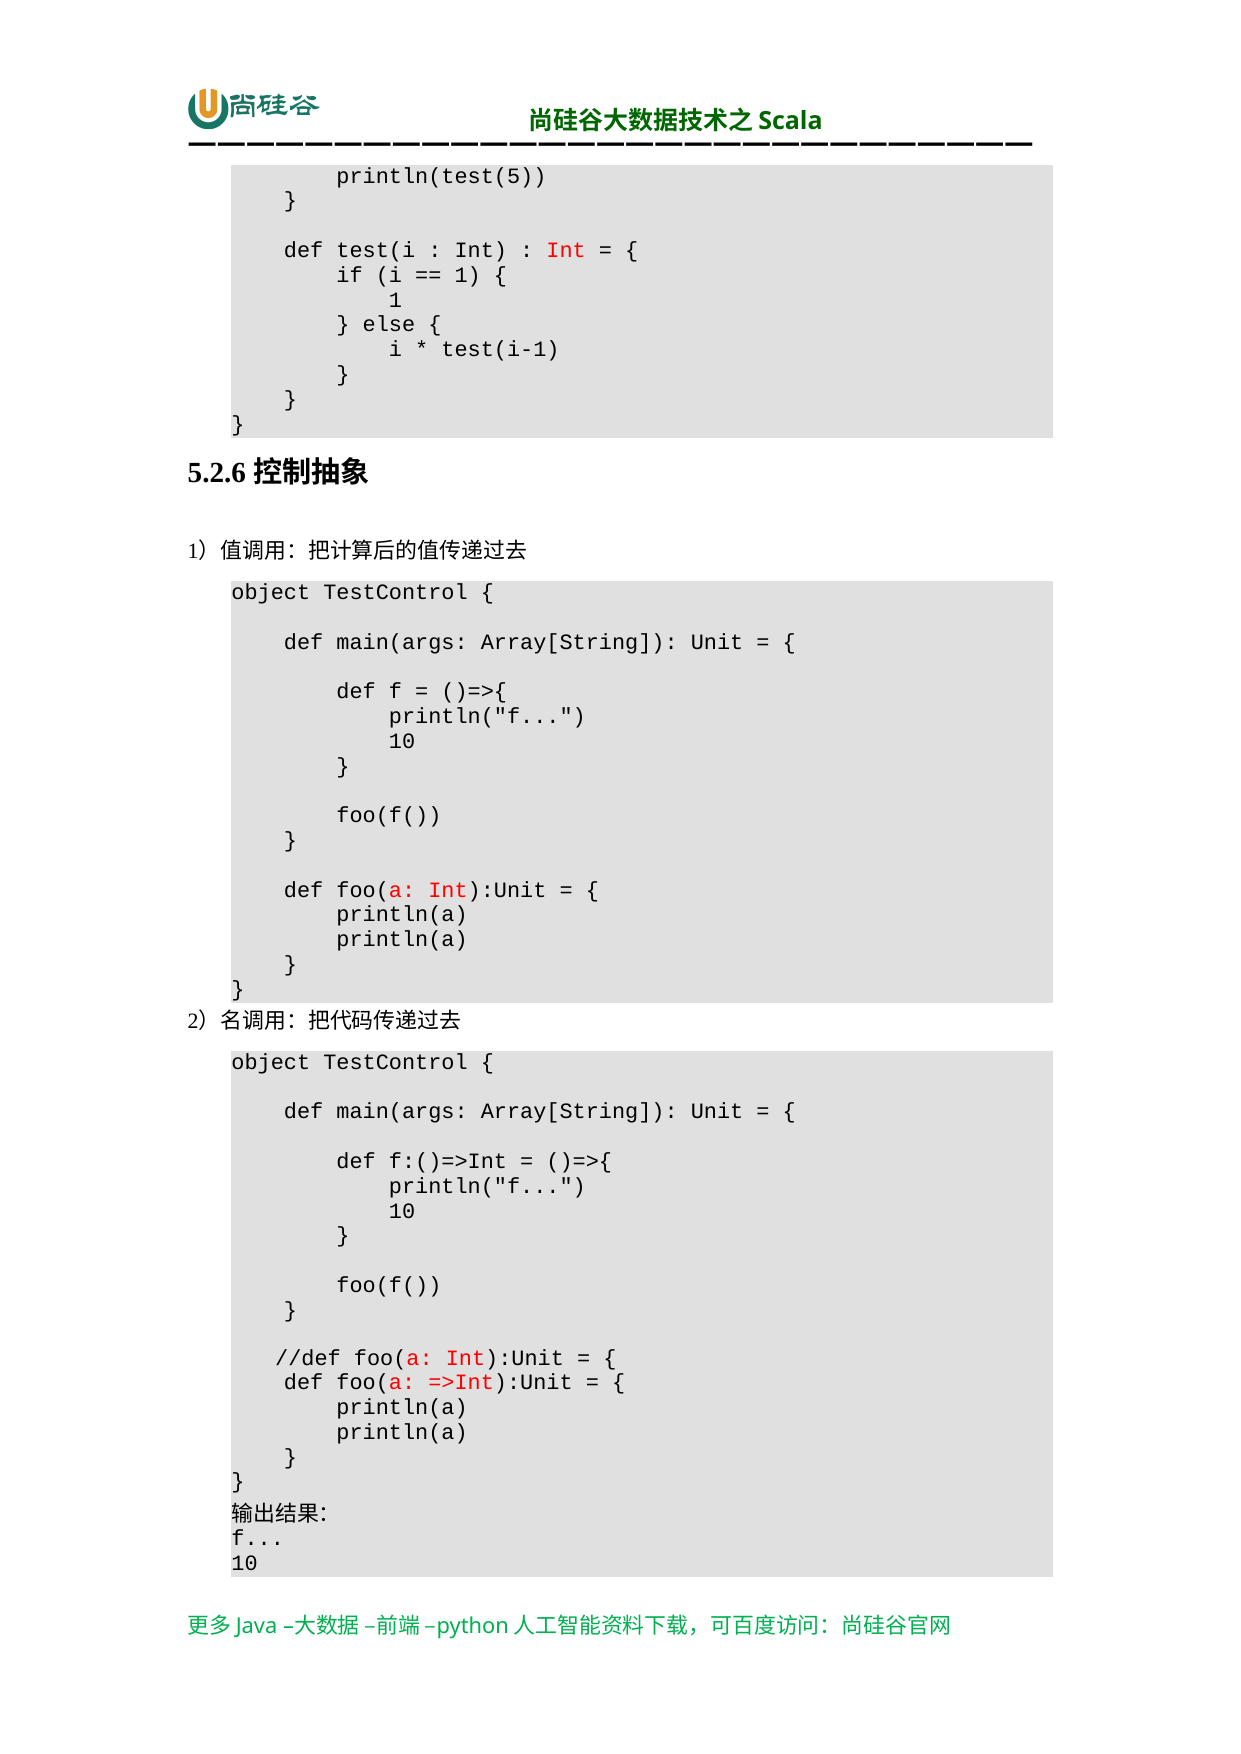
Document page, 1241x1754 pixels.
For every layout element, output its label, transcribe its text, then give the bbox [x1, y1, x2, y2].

text 1 [231, 289, 1053, 314]
text println(a) [231, 904, 1053, 928]
text 1）值调用：把计算后的值传递过去 [187, 533, 1053, 566]
text 10 [231, 1552, 1053, 1577]
text foo(f()) [231, 804, 1053, 829]
text } [231, 978, 1053, 1003]
text 10 [231, 730, 1053, 755]
text } [231, 953, 1053, 978]
text def main(args: Array[String]): Unit = { [231, 631, 1053, 656]
text object TestControl { [231, 581, 1053, 606]
text } [231, 388, 1053, 413]
text } [231, 755, 1053, 780]
text println(test(5)) [231, 165, 1053, 190]
text def f = ()=>{ [231, 681, 1053, 705]
text if (i == 1) { [231, 264, 1053, 289]
subtitle 5.2.6 控制抽象 [187, 438, 1053, 503]
text } [231, 363, 1053, 388]
text } [231, 829, 1053, 854]
text } else { [231, 314, 1053, 338]
text f... [231, 1527, 1053, 1552]
text println(a) [231, 928, 1053, 953]
text } [231, 413, 1053, 438]
text i * test(i-1) [231, 338, 1053, 363]
text println("f...") [231, 705, 1053, 730]
text def test(i : Int) : Int = { [231, 239, 1053, 264]
text //def foo(a: Int):Unit = { def foo(a: =>Int):Unit = { println(a) println(a) } } [231, 1347, 1053, 1496]
text } [231, 190, 1053, 214]
text def foo(a: Int):Unit = { [231, 879, 1053, 904]
text 2）名调用：把代码传递过去 [187, 1003, 1053, 1035]
text object TestControl { def main(args: Array[String]): Unit = { def f:()=>Int = ()=>{ println("f...") 10 } foo(f()) } [231, 1051, 1053, 1347]
picture [187, 88, 321, 130]
text 输出结果： [231, 1496, 1053, 1527]
